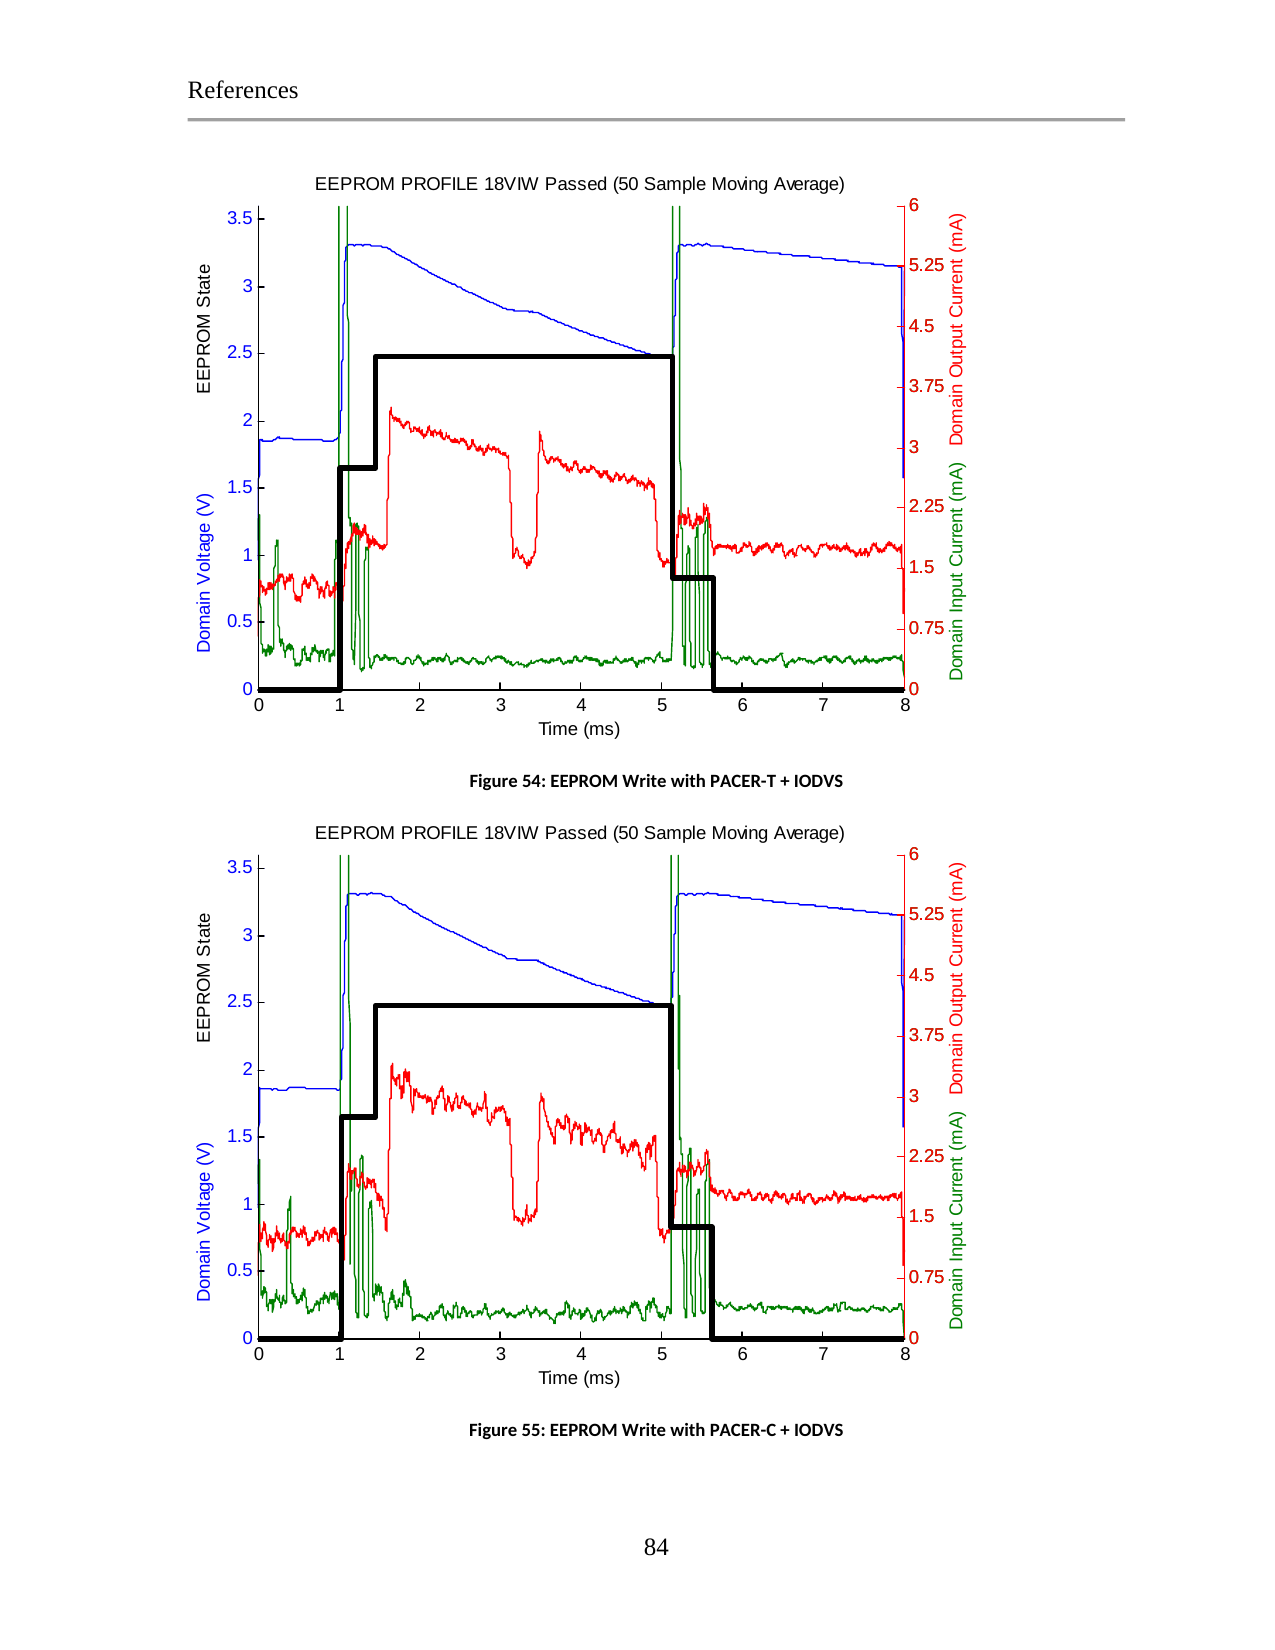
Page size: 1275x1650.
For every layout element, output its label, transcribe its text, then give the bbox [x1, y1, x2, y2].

text Figure 55: EEPROM Write with PACER-C + IODVS [187, 1418, 1125, 1441]
text Figure 54: EEPROM Write with PACER-T + IODVS [187, 769, 1125, 792]
